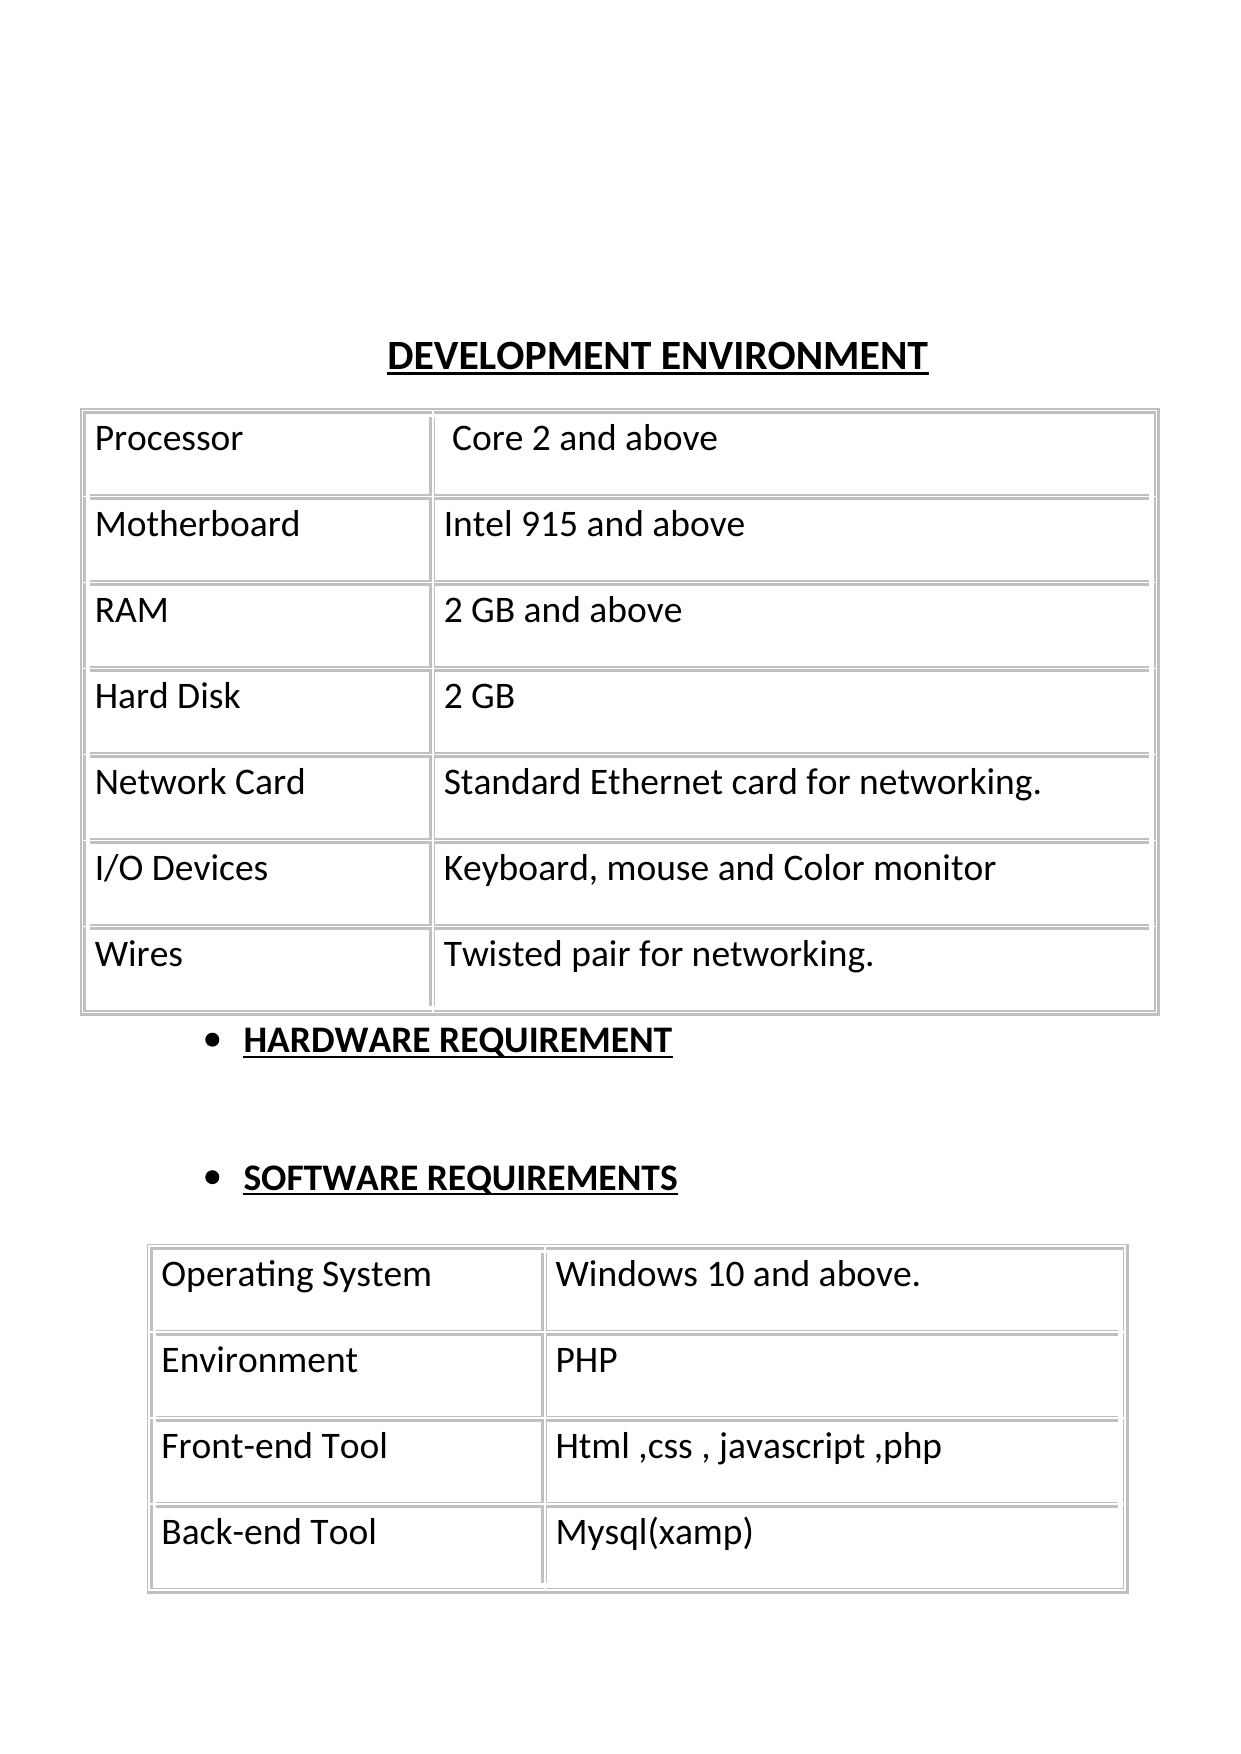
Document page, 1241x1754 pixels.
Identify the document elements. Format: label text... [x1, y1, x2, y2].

table_cell Standard Ethernet card for networking. [432, 752, 1157, 838]
table_cell Wires [83, 924, 432, 1010]
table_cell I/O Devices [83, 838, 432, 924]
text DEVELOPMENT ENVIRONMENT [225, 329, 1090, 379]
table_cell PHP [544, 1330, 1126, 1416]
table_cell 2 GB [432, 666, 1157, 752]
table_cell Html ,css , javascript ,php [544, 1416, 1126, 1502]
table_cell Twisted pair for networking. [432, 924, 1157, 1010]
list SOFTWARE REQUIREMENTS [206, 1154, 1090, 1200]
table_cell Intel 915 and above [432, 494, 1157, 580]
list HARDWARE REQUIREMENT [206, 1016, 1090, 1062]
table_header Operating System [153, 1250, 544, 1329]
table_cell Front-end Tool [150, 1416, 544, 1502]
table_cell Environment [150, 1330, 544, 1416]
table_cell Back-end Tool [150, 1502, 544, 1588]
table_cell RAM [83, 580, 432, 666]
table_cell Keyboard, mouse and Color monitor [432, 838, 1157, 924]
table_cell Hard Disk [83, 666, 432, 752]
table_header Processor [86, 414, 432, 494]
table_header Core 2 and above [432, 410, 1157, 494]
table_cell 2 GB and above [432, 580, 1157, 666]
table_cell Motherboard [83, 494, 432, 580]
table_cell Mysql(xamp) [544, 1502, 1126, 1588]
table_cell Network Card [83, 752, 432, 838]
table_header Windows 10 and above. [544, 1245, 1126, 1329]
